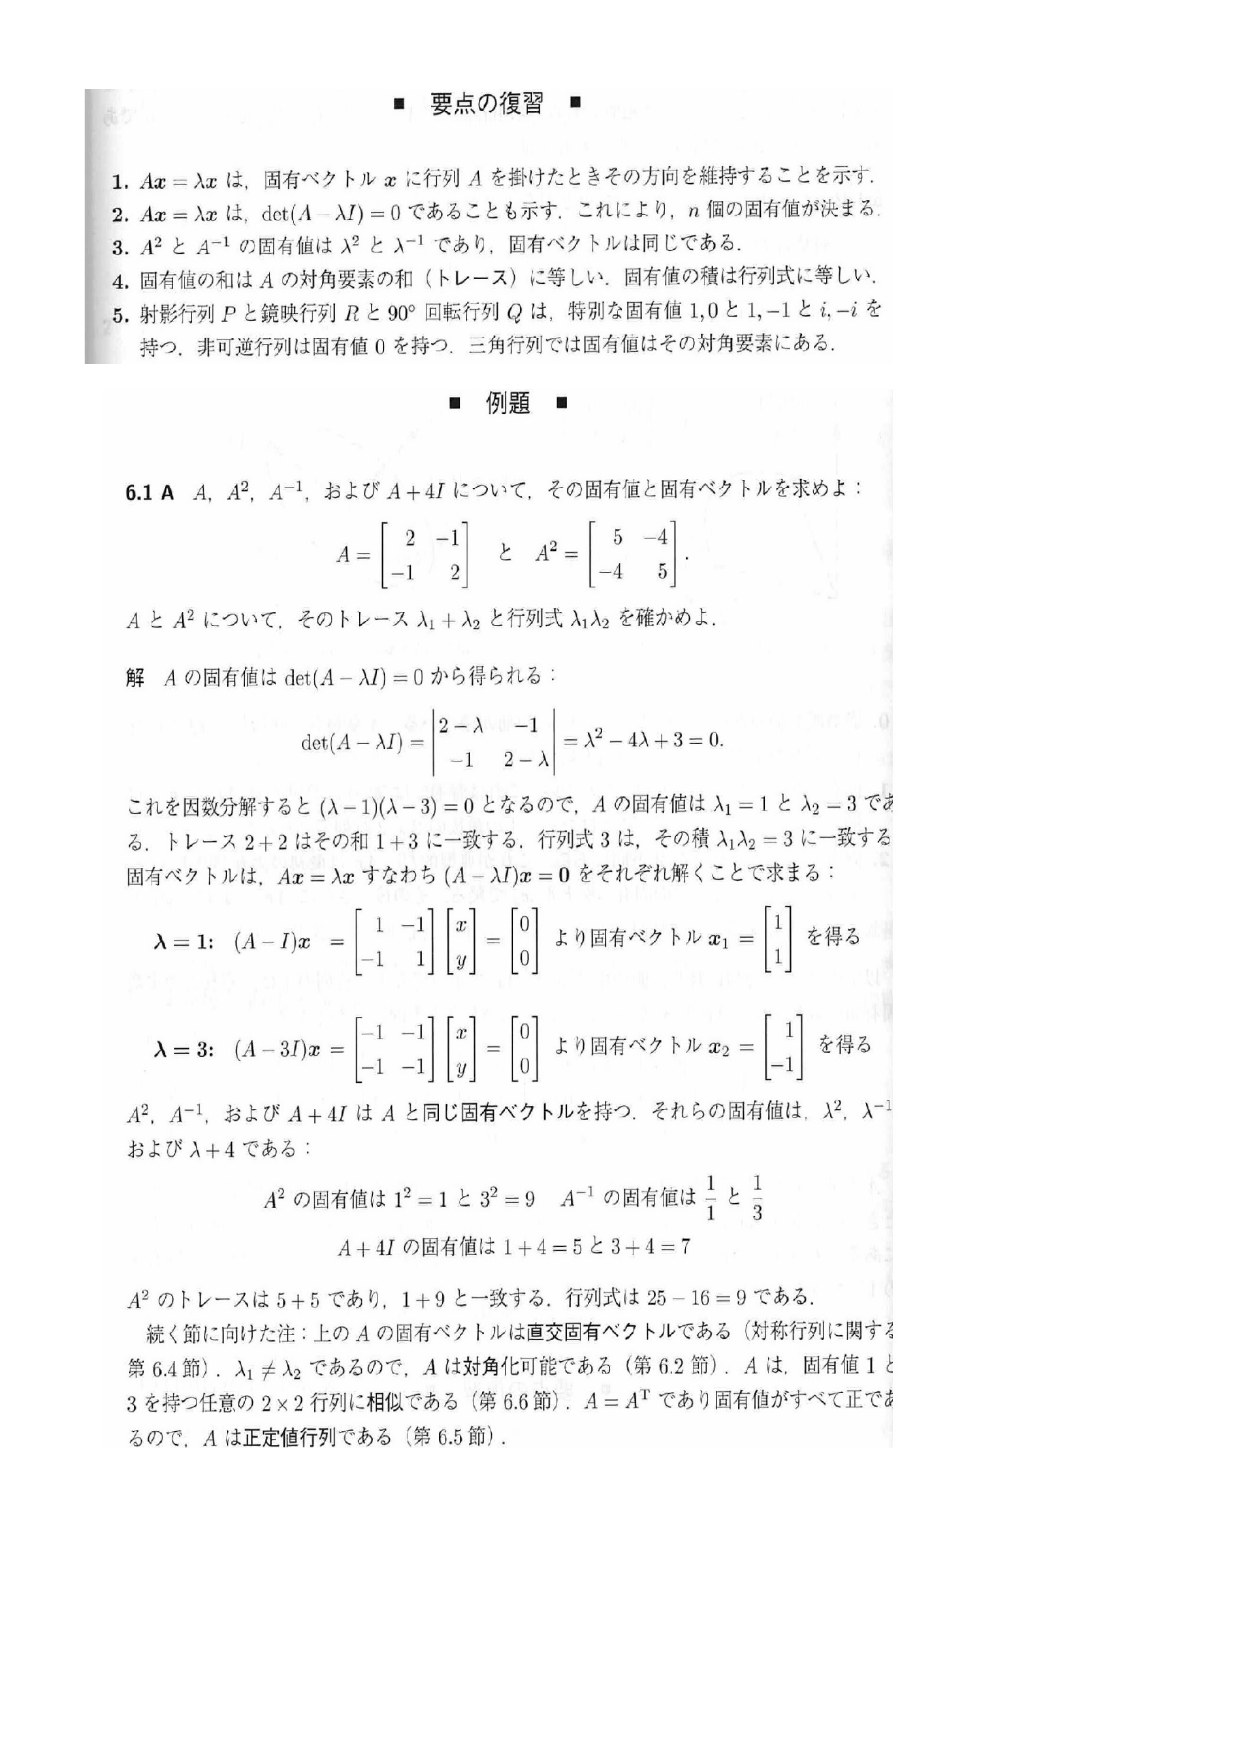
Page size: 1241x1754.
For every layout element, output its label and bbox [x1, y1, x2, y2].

picture [75, 89, 895, 364]
picture [75, 389, 901, 1448]
